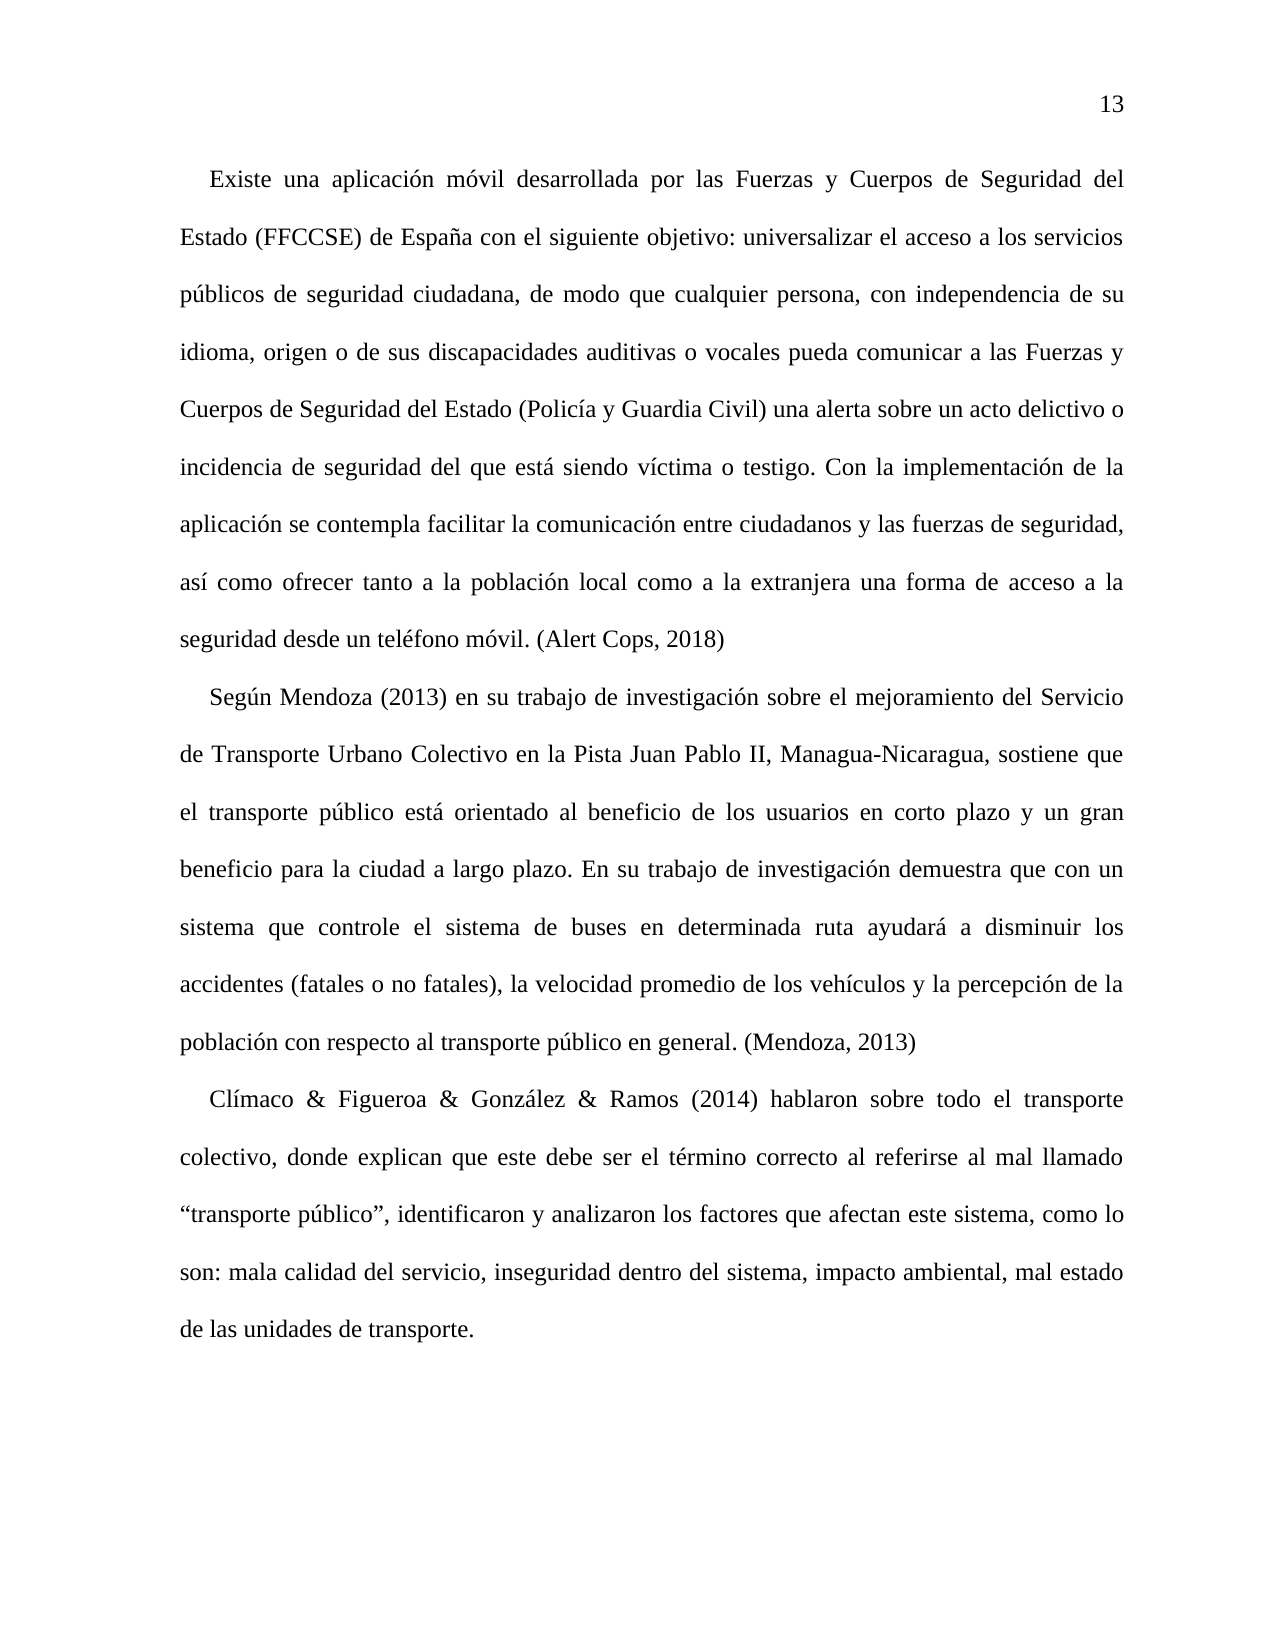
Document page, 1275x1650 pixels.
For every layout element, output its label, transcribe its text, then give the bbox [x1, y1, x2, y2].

text Según Mendoza (2013) en su trabajo de investigación sobre el mejoramiento del Servicio de Transporte Urbano Colectivo en la Pista Juan Pablo II, Managua-Nicaragua, sostiene que el transporte público está orientado al beneficio de los usuarios en corto plazo y un gran beneficio para la ciudad a largo plazo. En su trabajo de investigación demuestra que con un sistema que controle el sistema de buses en determinada ruta ayudará a disminuir los accidentes (fatales o no fatales), la velocidad promedio de los vehículos y la percepción de la población con respecto al transporte público en general. [179, 682, 1125, 1056]
text Existe una aplicación móvil desarrollada por las Fuerzas y Cuerpos de Seguridad del Estado (FFCCSE) de España con el siguiente objetivo: universalizar el acceso a los servicios públicos de seguridad ciudadana, de modo que cualquier persona, con independencia de su idioma, origen o de sus discapacidades auditivas o vocales pueda comunicar a las Fuerzas y Cuerpos de Seguridad del Estado (Policía y Guardia Civil) una alerta sobre un acto delictivo o incidencia de seguridad del que está siendo víctima o testigo. Con la implementación de la aplicación se contempla facilitar la comunicación entre ciudadanos y las fuerzas de seguridad, así como ofrecer tanto a la población local como a la extranjera una forma de acceso a la seguridad desde un teléfono móvil. [179, 164, 1125, 653]
text Clímaco & Figueroa & González & Ramos (2014) hablaron sobre todo el transporte colectivo, donde explican que este debe ser el término correcto al referirse al mal llamado “transporte público”, identificaron y analizaron los factores que afectan este sistema, como lo son: mala calidad del servicio, inseguridad dentro del sistema, impacto ambiental, mal estado de las unidades de transporte. [179, 1084, 1125, 1343]
